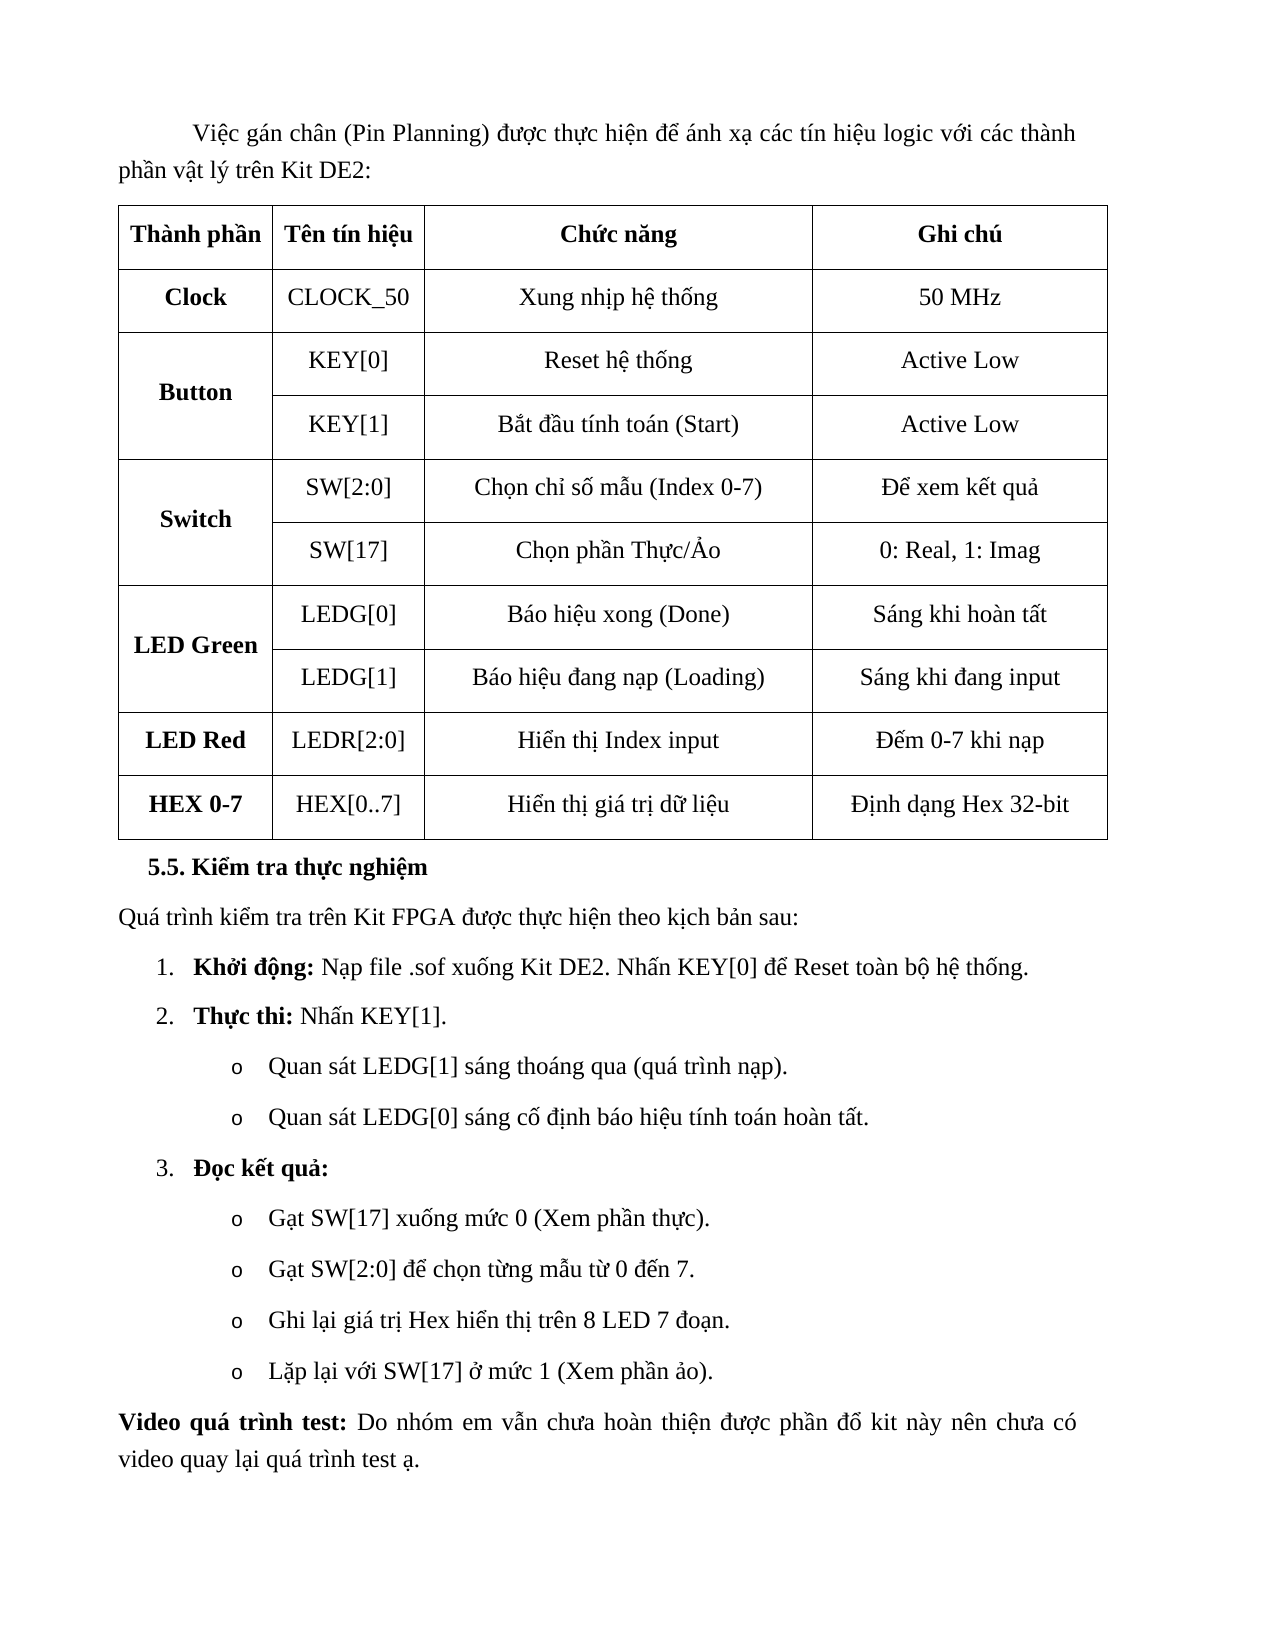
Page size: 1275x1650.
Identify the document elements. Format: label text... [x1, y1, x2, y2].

table_cell KEY[0] [273, 333, 424, 395]
table_cell KEY[1] [273, 396, 424, 458]
list Khởi động: Nạp file .sof xuống Kit DE2. Nhấn KEY[0] để Reset toàn bộ hệ thống. [156, 952, 1078, 980]
list Gạt SW[17] xuống mức 0 (Xem phần thực). [231, 1203, 1078, 1232]
table_cell Định dạng Hex 32-bit [813, 776, 1107, 838]
table_cell Báo hiệu đang nạp (Loading) [425, 650, 812, 712]
table_header Thành phần [119, 206, 272, 268]
table_cell HEX[0..7] [273, 776, 424, 838]
table_cell LEDG[0] [273, 586, 424, 648]
table_header Ghi chú [813, 206, 1107, 268]
list Thực thi: Nhấn KEY[1]. [156, 1001, 1078, 1030]
table_cell Xung nhịp hệ thống [425, 270, 812, 332]
table_cell SW[2:0] [273, 460, 424, 522]
table_cell LED Red [119, 713, 272, 775]
table_cell Sáng khi đang input [813, 650, 1107, 712]
text Quá trình kiểm tra trên Kit FPGA được thực hiện theo kịch bản sau: [118, 902, 1078, 931]
table_cell Switch [119, 460, 272, 585]
table_cell Hiển thị giá trị dữ liệu [425, 776, 812, 838]
table_cell LEDG[1] [273, 650, 424, 712]
table_cell Bắt đầu tính toán (Start) [425, 396, 812, 458]
table_cell CLOCK_50 [273, 270, 424, 332]
table_header Chức năng [425, 206, 812, 268]
table_cell Để xem kết quả [813, 460, 1107, 522]
list Gạt SW[2:0] để chọn từng mẫu từ 0 đến 7. [231, 1254, 1078, 1283]
text Việc gán chân (Pin Planning) được thực hiện để ánh xạ các tín hiệu logic với các thành phần vật lý trên Kit DE2: [118, 118, 1078, 184]
list Đọc kết quả: [156, 1153, 1078, 1182]
subtitle 5.5. Kiểm tra thực nghiệm [148, 852, 1078, 881]
table_cell 50 MHz [813, 270, 1107, 332]
table_cell Chọn chỉ số mẫu (Index 0-7) [425, 460, 812, 522]
table_cell SW[17] [273, 523, 424, 585]
table_cell Báo hiệu xong (Done) [425, 586, 812, 648]
text Video quá trình test: Do nhóm em vẫn chưa hoàn thiện được phần đổ kit này nên chưa có video quay lại quá trình test ạ. [118, 1407, 1078, 1473]
table_cell Active Low [813, 333, 1107, 395]
table_cell Hiển thị Index input [425, 713, 812, 775]
table_cell HEX 0-7 [119, 776, 272, 838]
table_cell 0: Real, 1: Imag [813, 523, 1107, 585]
table_cell LEDR[2:0] [273, 713, 424, 775]
list Quan sát LEDG[0] sáng cố định báo hiệu tính toán hoàn tất. [231, 1102, 1078, 1132]
table_cell Active Low [813, 396, 1107, 458]
list Lặp lại với SW[17] ở mức 1 (Xem phần ảo). [231, 1356, 1078, 1385]
list Quan sát LEDG[1] sáng thoáng qua (quá trình nạp). [231, 1051, 1078, 1081]
table_cell Clock [119, 270, 272, 332]
table_cell Sáng khi hoàn tất [813, 586, 1107, 648]
list Ghi lại giá trị Hex hiển thị trên 8 LED 7 đoạn. [231, 1305, 1078, 1334]
table_cell LED Green [119, 586, 272, 712]
table_cell Reset hệ thống [425, 333, 812, 395]
table_cell Chọn phần Thực/Ảo [425, 523, 812, 585]
table_cell Button [119, 333, 272, 458]
table_cell Đếm 0-7 khi nạp [813, 713, 1107, 775]
table_header Tên tín hiệu [273, 206, 424, 268]
